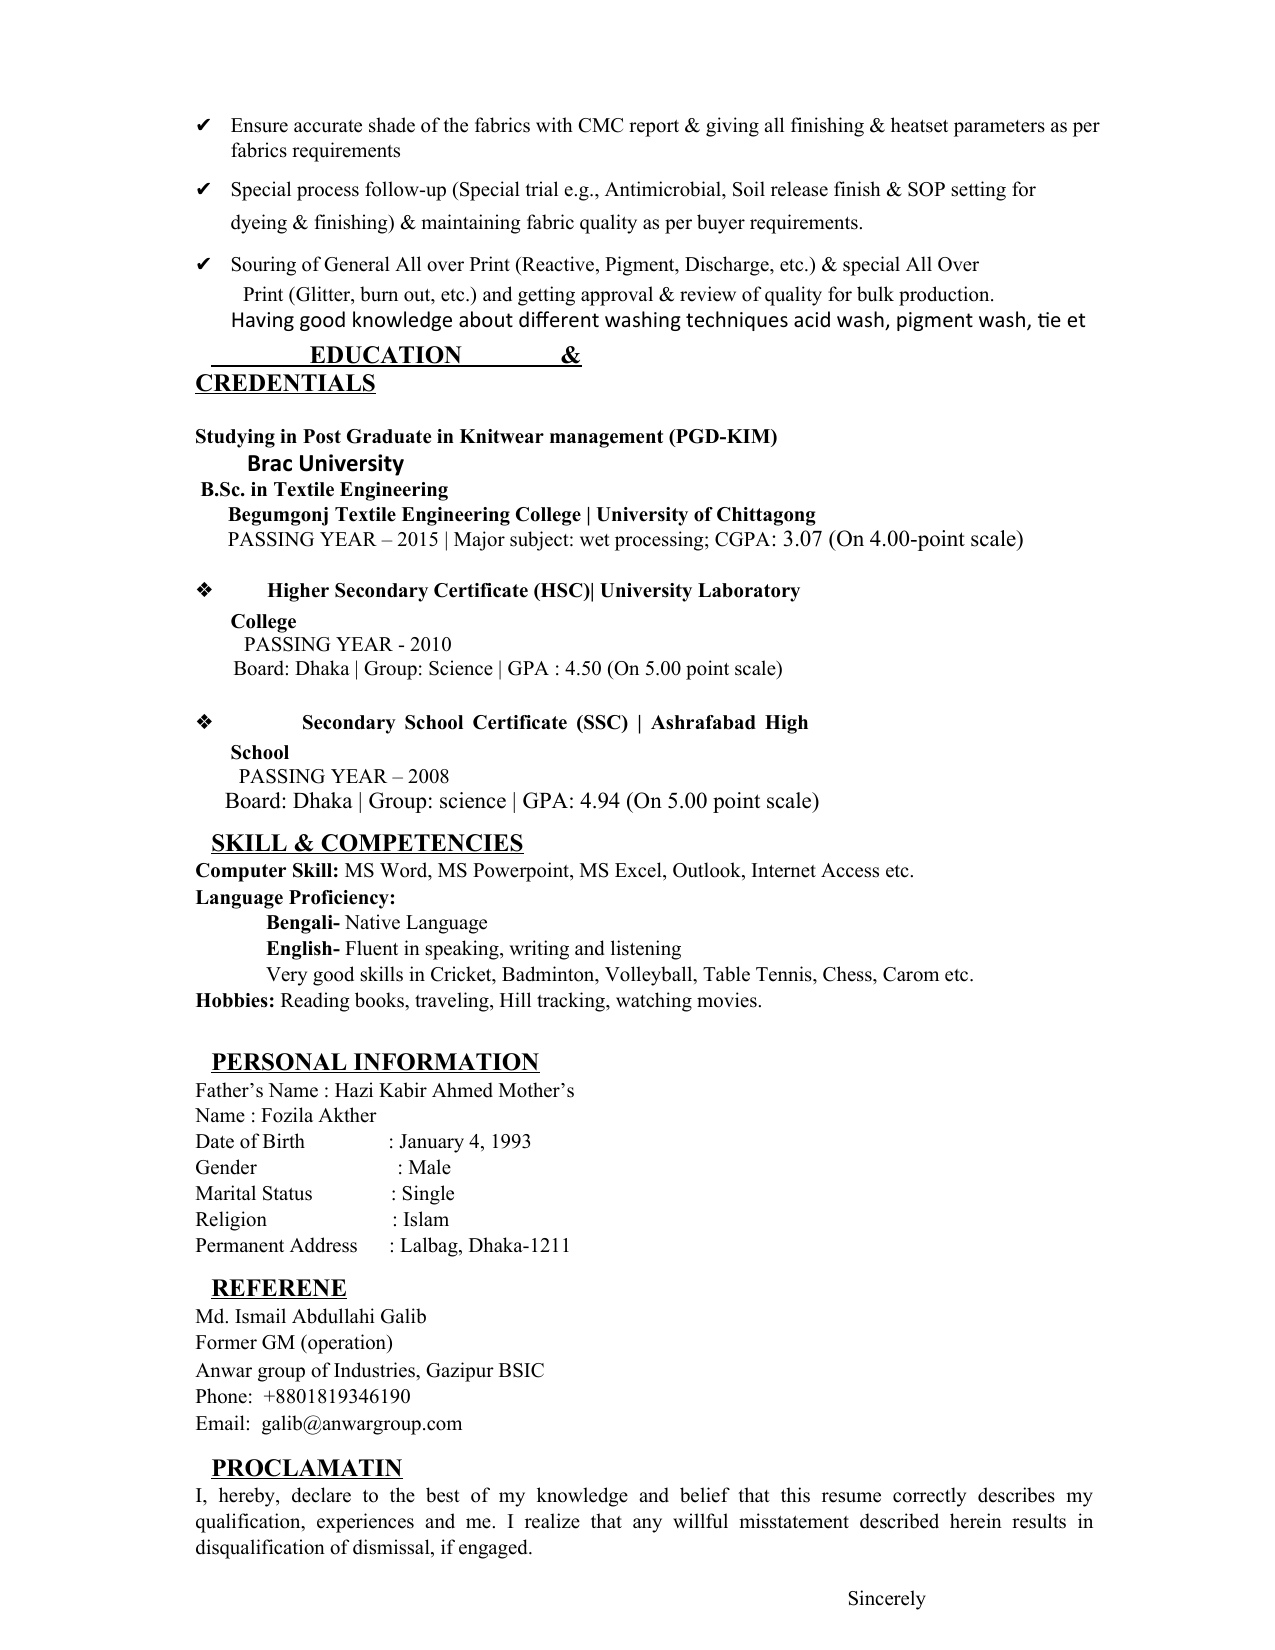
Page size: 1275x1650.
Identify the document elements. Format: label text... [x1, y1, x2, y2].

text Email: galib@anwargroup.com [195, 1412, 480, 1435]
text Anwar group of Industries, Gazipur BSIC Phone: +8801819346190 [195, 1359, 598, 1408]
list Special process follow-up (Special trial e.g., Antimicrobial, Soil release finish & SOP setting for dyeing & finishing) & maintaining fabric quality as per buyer requirements. [195, 165, 1051, 234]
subtitle Studying in Post Graduate in Knitwear management (PGD-KIM) [195, 424, 1110, 448]
subtitle Language Proficiency: [195, 886, 415, 909]
text Father’s Name : Hazi Kabir Ahmed Mother’s Name : Fozila Akther [195, 1078, 598, 1127]
text Gender : Male [195, 1156, 481, 1179]
subtitle EDUCATION & CREDENTIALS [195, 341, 581, 397]
text Sincerely [179, 1586, 926, 1609]
text Computer Skill: MS Word, MS Powerpoint, MS Excel, Outlook, Internet Access etc. [195, 859, 946, 882]
subtitle PERSONAL INFORMATION [195, 1048, 543, 1075]
text Date of Birth : January 4, 1993 [195, 1130, 568, 1153]
text Very good skills in Cricket, Badminton, Volleyball, Table Tennis, Chess, Carom etc. Hobbies: Reading books, traveling, Hill tracking, watching movies. [195, 963, 1005, 1012]
text Brac University [179, 448, 1110, 478]
text Board: Dhaka | Group: Science | GPA : 4.50 (On 5.00 point scale) [233, 657, 1110, 680]
text PASSING YEAR - 2010 [179, 633, 516, 656]
list Souring of General All over Print (Reactive, Pigment, Discharge, etc.) & special All Over [195, 239, 1110, 280]
text Bengali- Native Language [266, 911, 1110, 934]
text Md. Ismail Abdullahi Galib Former GM (operation) [195, 1305, 448, 1354]
text Begumgonj Textile Engineering College | University of Chittagong [228, 502, 1110, 526]
subtitle REFERENE [195, 1274, 363, 1302]
subtitle Secondary School Certificate (SSC) | Ashrafabad High School [195, 698, 809, 764]
text Permanent Address : Lalbag, Dhaka-1211 [195, 1234, 608, 1257]
text PASSING YEAR – 2015 | Major subject: wet processing; CGPA: 3.07 (On 4.00-point scale) [228, 526, 1110, 551]
text PASSING YEAR – 2008 [179, 764, 509, 788]
text Marital Status : Single [195, 1182, 487, 1205]
subtitle PROCLAMATIN [195, 1454, 419, 1481]
text English- Fluent in speaking, writing and listening [266, 937, 1110, 960]
subtitle Higher Secondary Certificate (HSC)| University Laboratory College [195, 567, 865, 633]
list Ensure accurate shade of the fabrics with CMC report & giving all finishing & heatset parameters as per fabrics requirements [195, 100, 1110, 162]
text Print (Glitter, burn out, etc.) and getting approval & review of quality for bulk production. [179, 283, 1059, 306]
subtitle SKILL & COMPETENCIES [195, 829, 527, 856]
text Having good knowledge about different washing techniques acid wash, pigment wash, tie et [179, 306, 1110, 334]
text I, hereby, declare to the best of my knowledge and belief that this resume correctly describes my qualification, experiences and me. I realize that any willful misstatement described herein results in disqualification of dismissal, if engaged. [195, 1484, 1095, 1559]
subtitle B.Sc. in Textile Engineering [195, 478, 1110, 501]
text Board: Dhaka | Group: science | GPA: 4.94 (On 5.00 point scale) [224, 788, 1110, 814]
text Religion : Islam [195, 1208, 480, 1231]
